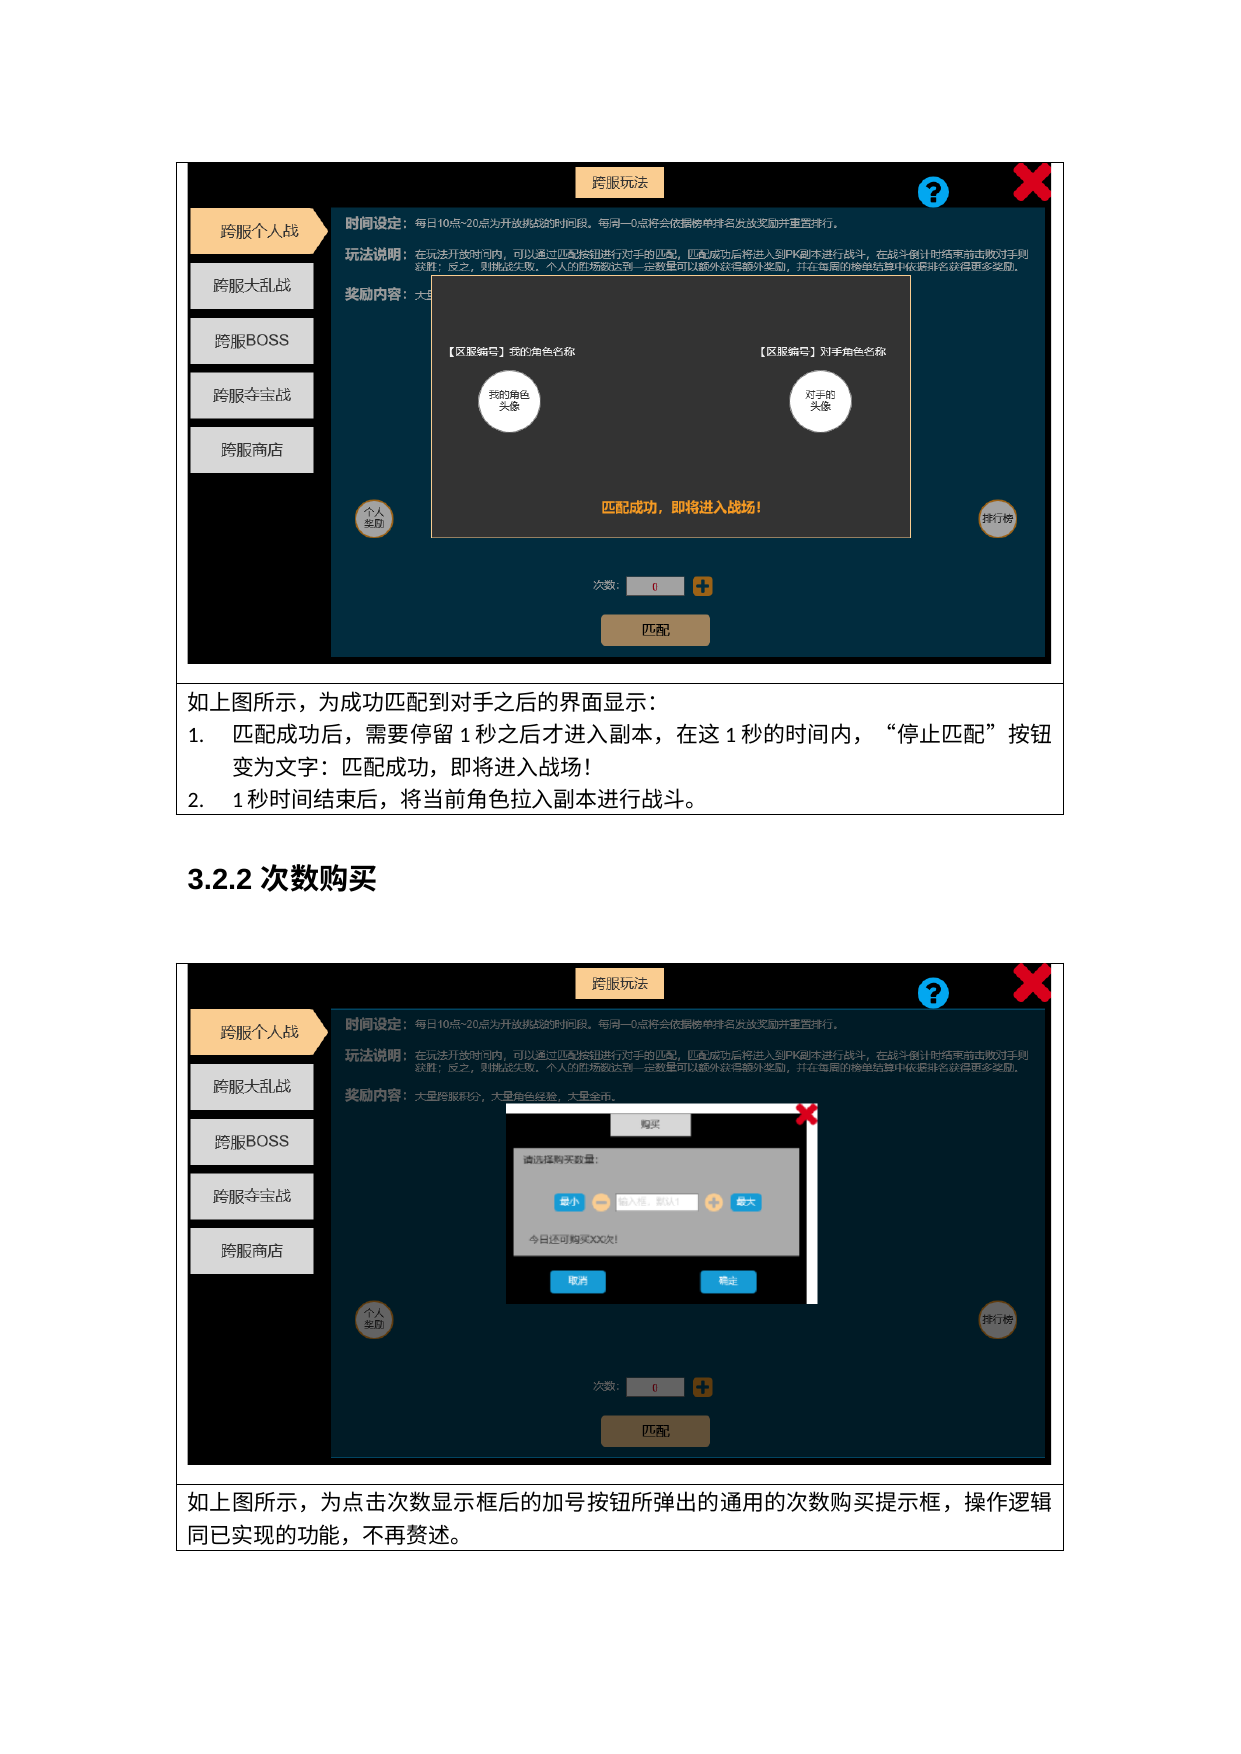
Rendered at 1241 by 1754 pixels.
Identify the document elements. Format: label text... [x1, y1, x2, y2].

subtitle 3.2.2 次数购买 [187, 844, 1053, 909]
table_cell 如上图所示，为成功匹配到对手之后的界面显示： 匹配成功后，需要停留1秒之后才进入副本，在这1秒的时间内，“停止匹配”按钮变为文字：匹配成功，即将进入战场！ 1秒时间结束后，将当前角色拉入副本进行战斗。 [177, 684, 1063, 814]
table_cell 如上图所示，为点击次数显示框后的加号按钮所弹出的通用的次数购买提示框，操作逻辑同已实现的功能，不再赘述。 [177, 1485, 1063, 1550]
picture [187, 963, 1052, 1465]
picture [187, 163, 1052, 664]
table_header [177, 964, 1063, 1484]
table_cell [177, 163, 1063, 683]
